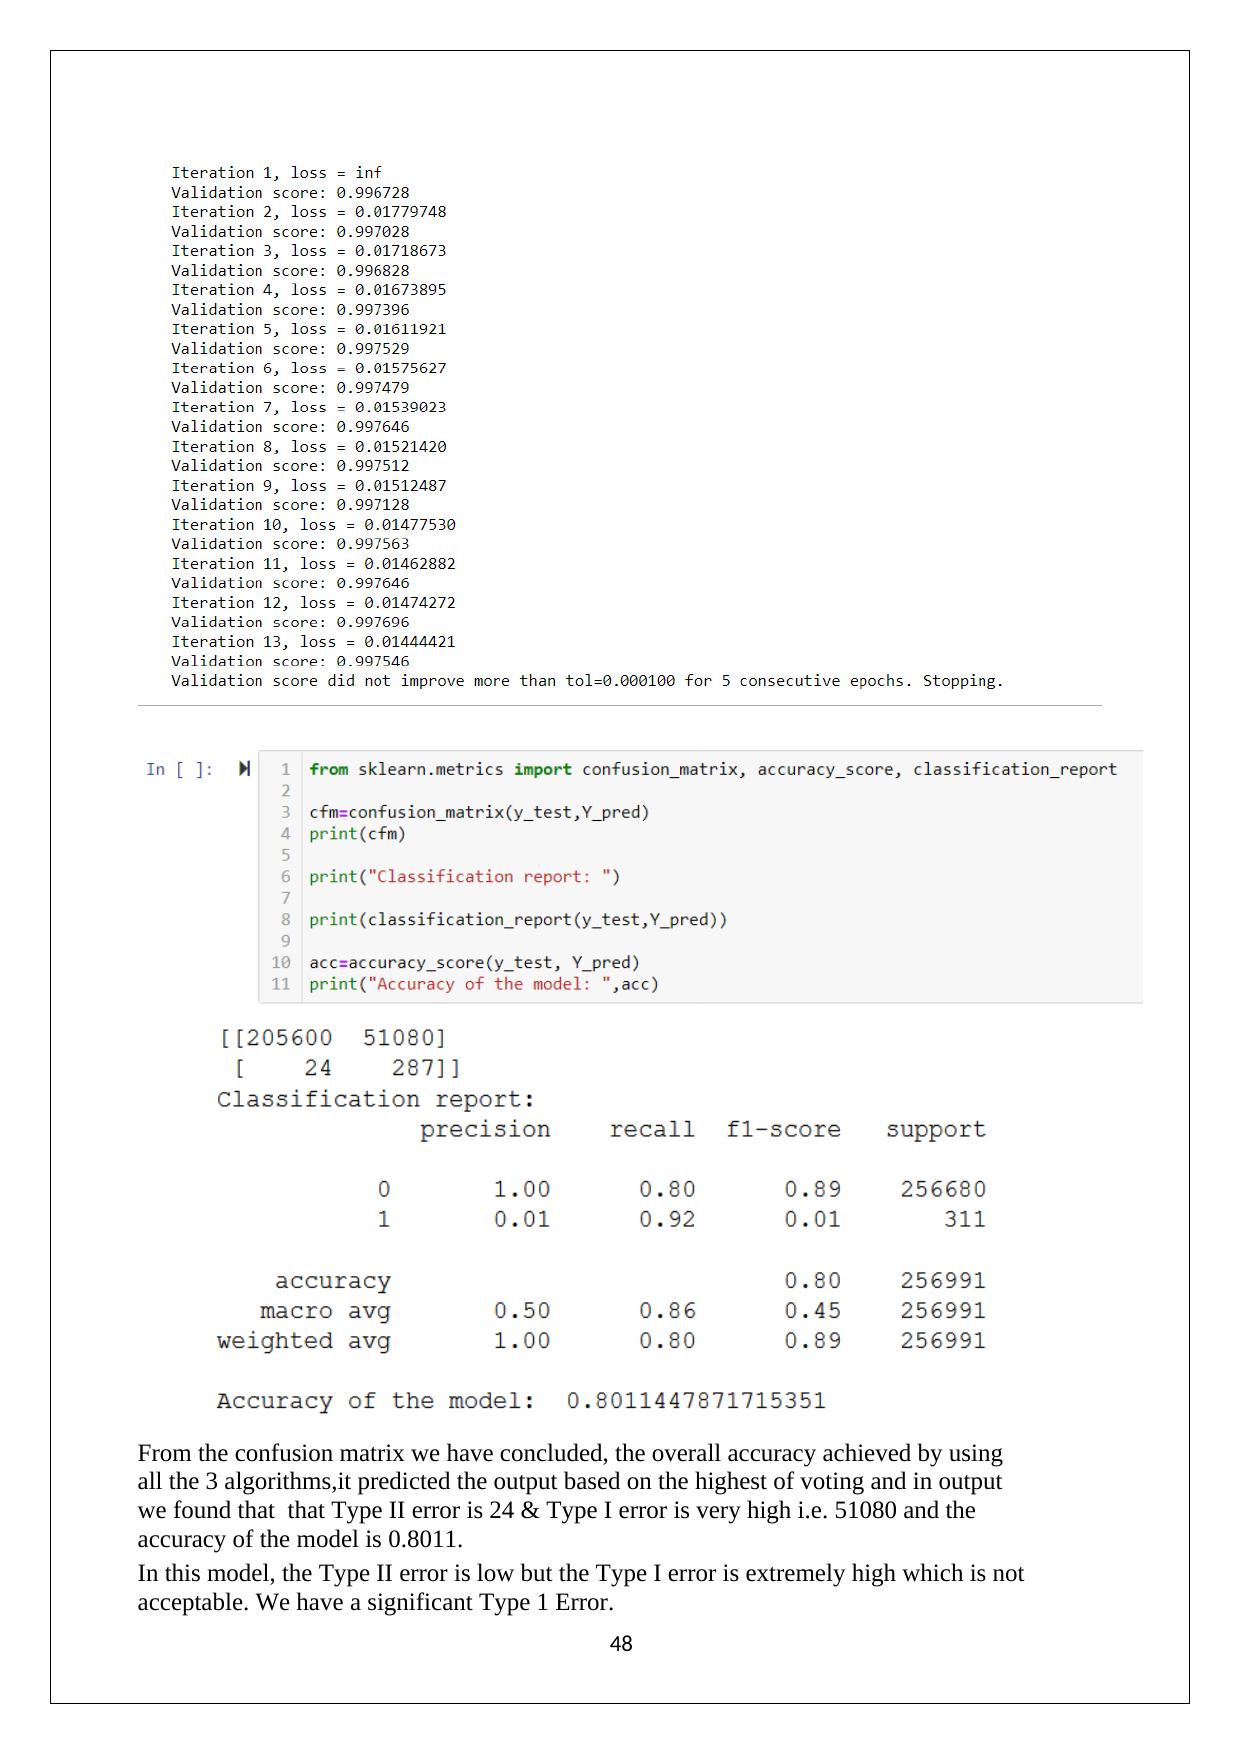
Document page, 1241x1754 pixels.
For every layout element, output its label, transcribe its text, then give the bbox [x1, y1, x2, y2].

picture [137, 156, 1103, 708]
text From the confusion matrix we have concluded, the overall accuracy achieved by using all the 3 algorithms,it predicted the output based on the highest of voting and in output we found that that Type II error is 24 & Type I error is very high i.e. 51080 and the accuracy of the model is 0.8011. [137, 1438, 1034, 1553]
picture [137, 747, 1143, 1010]
picture [207, 1014, 1010, 1433]
text In this model, the Type II error is low but the Type I error is extremely high which is not acceptable. We have a significant Type 1 Error. [137, 1558, 1034, 1616]
